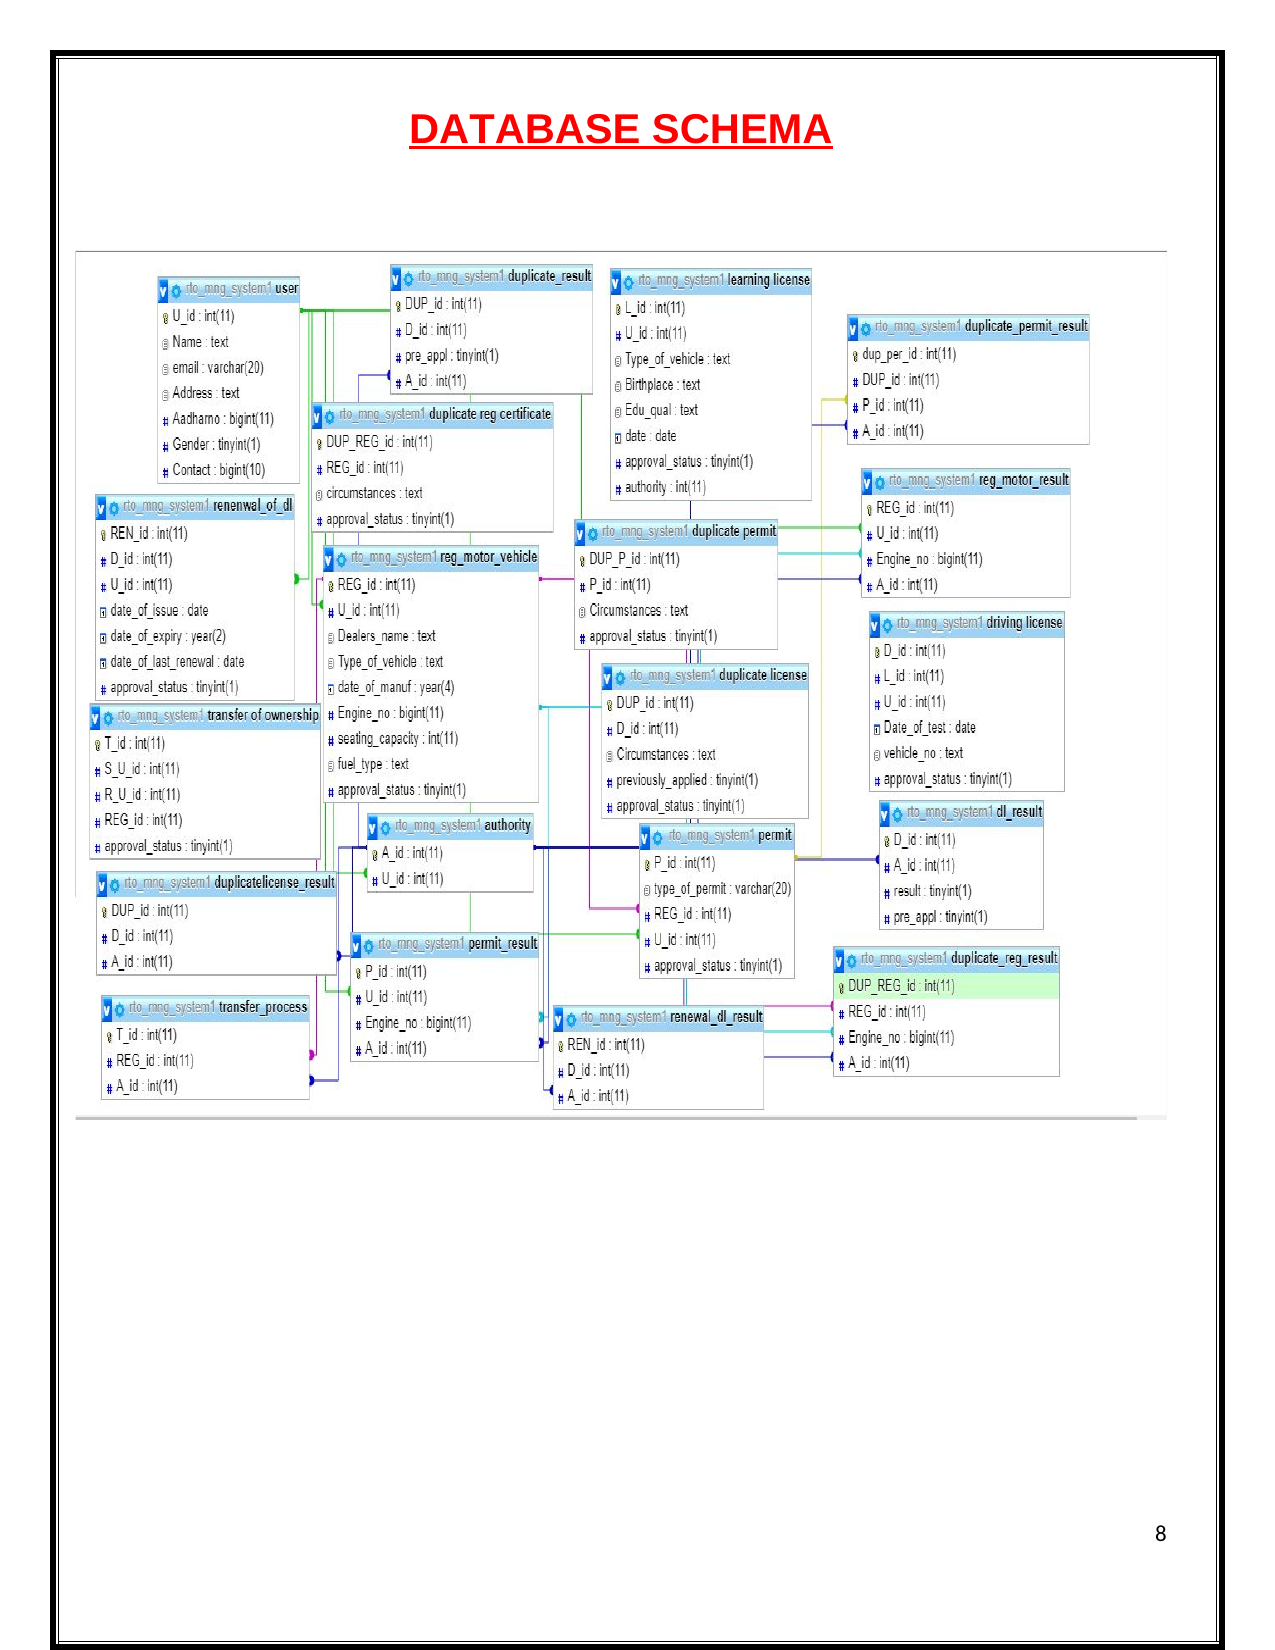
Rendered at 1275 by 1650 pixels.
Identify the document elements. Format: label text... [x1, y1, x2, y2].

picture [75, 250, 1168, 1120]
text DATABASE SCHEMA [75, 105, 1167, 153]
